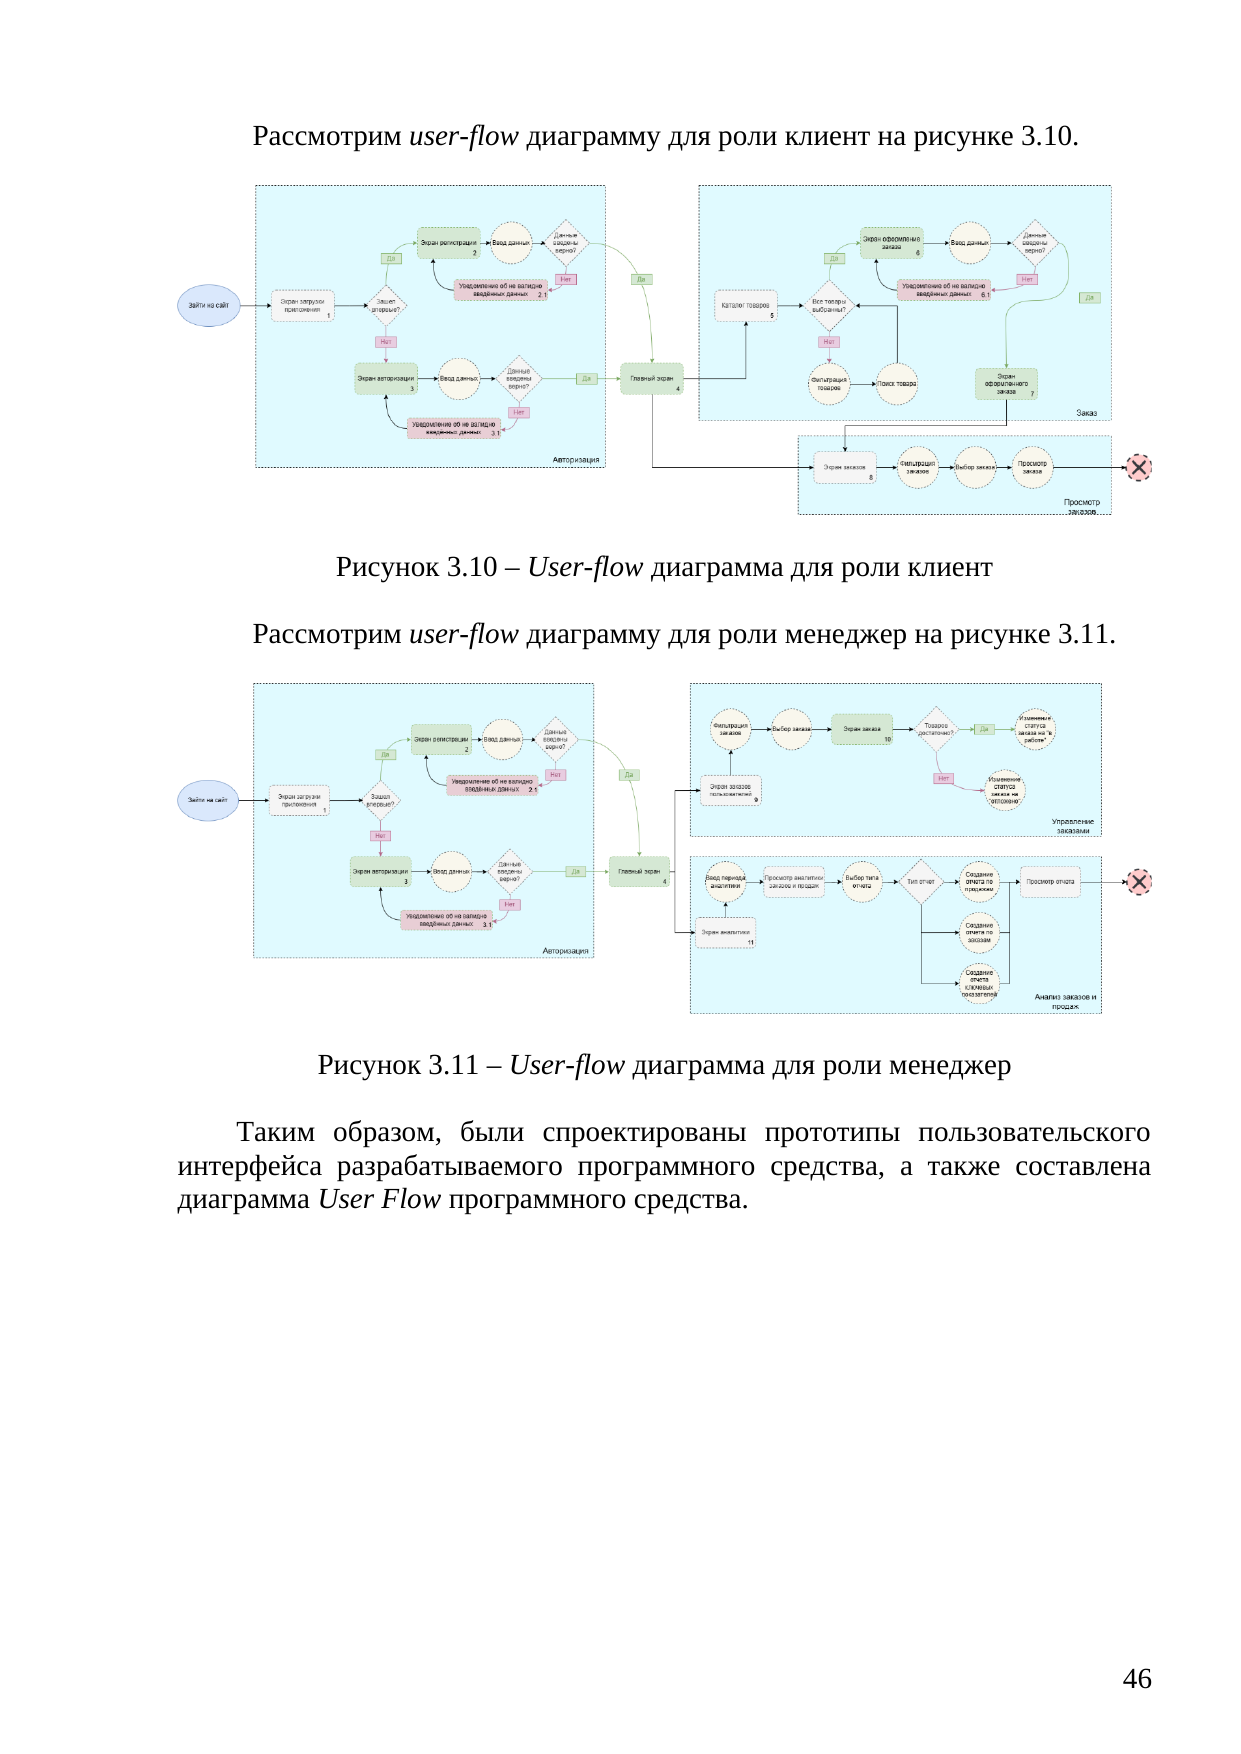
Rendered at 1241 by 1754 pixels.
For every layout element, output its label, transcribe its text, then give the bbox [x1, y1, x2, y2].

text Рисунок 3.10 – User-flow диаграмма для роли клиент [177, 549, 1152, 583]
text Рассмотрим user-flow диаграмму для роли менеджер на рисунке 3.11. [177, 616, 1152, 650]
text Рассмотрим user-flow диаграмму для роли клиент на рисунке 3.10. [177, 118, 1152, 152]
text Таким образом, были спроектированы прототипы пользовательского интерфейса разрабатываемого программного средства, а также составлена диаграмма User Flow программного средства. [177, 1114, 1152, 1215]
picture [177, 185, 1152, 516]
picture [177, 683, 1152, 1014]
text Рисунок 3.11 – User-flow диаграмма для роли менеджер [177, 1047, 1152, 1081]
